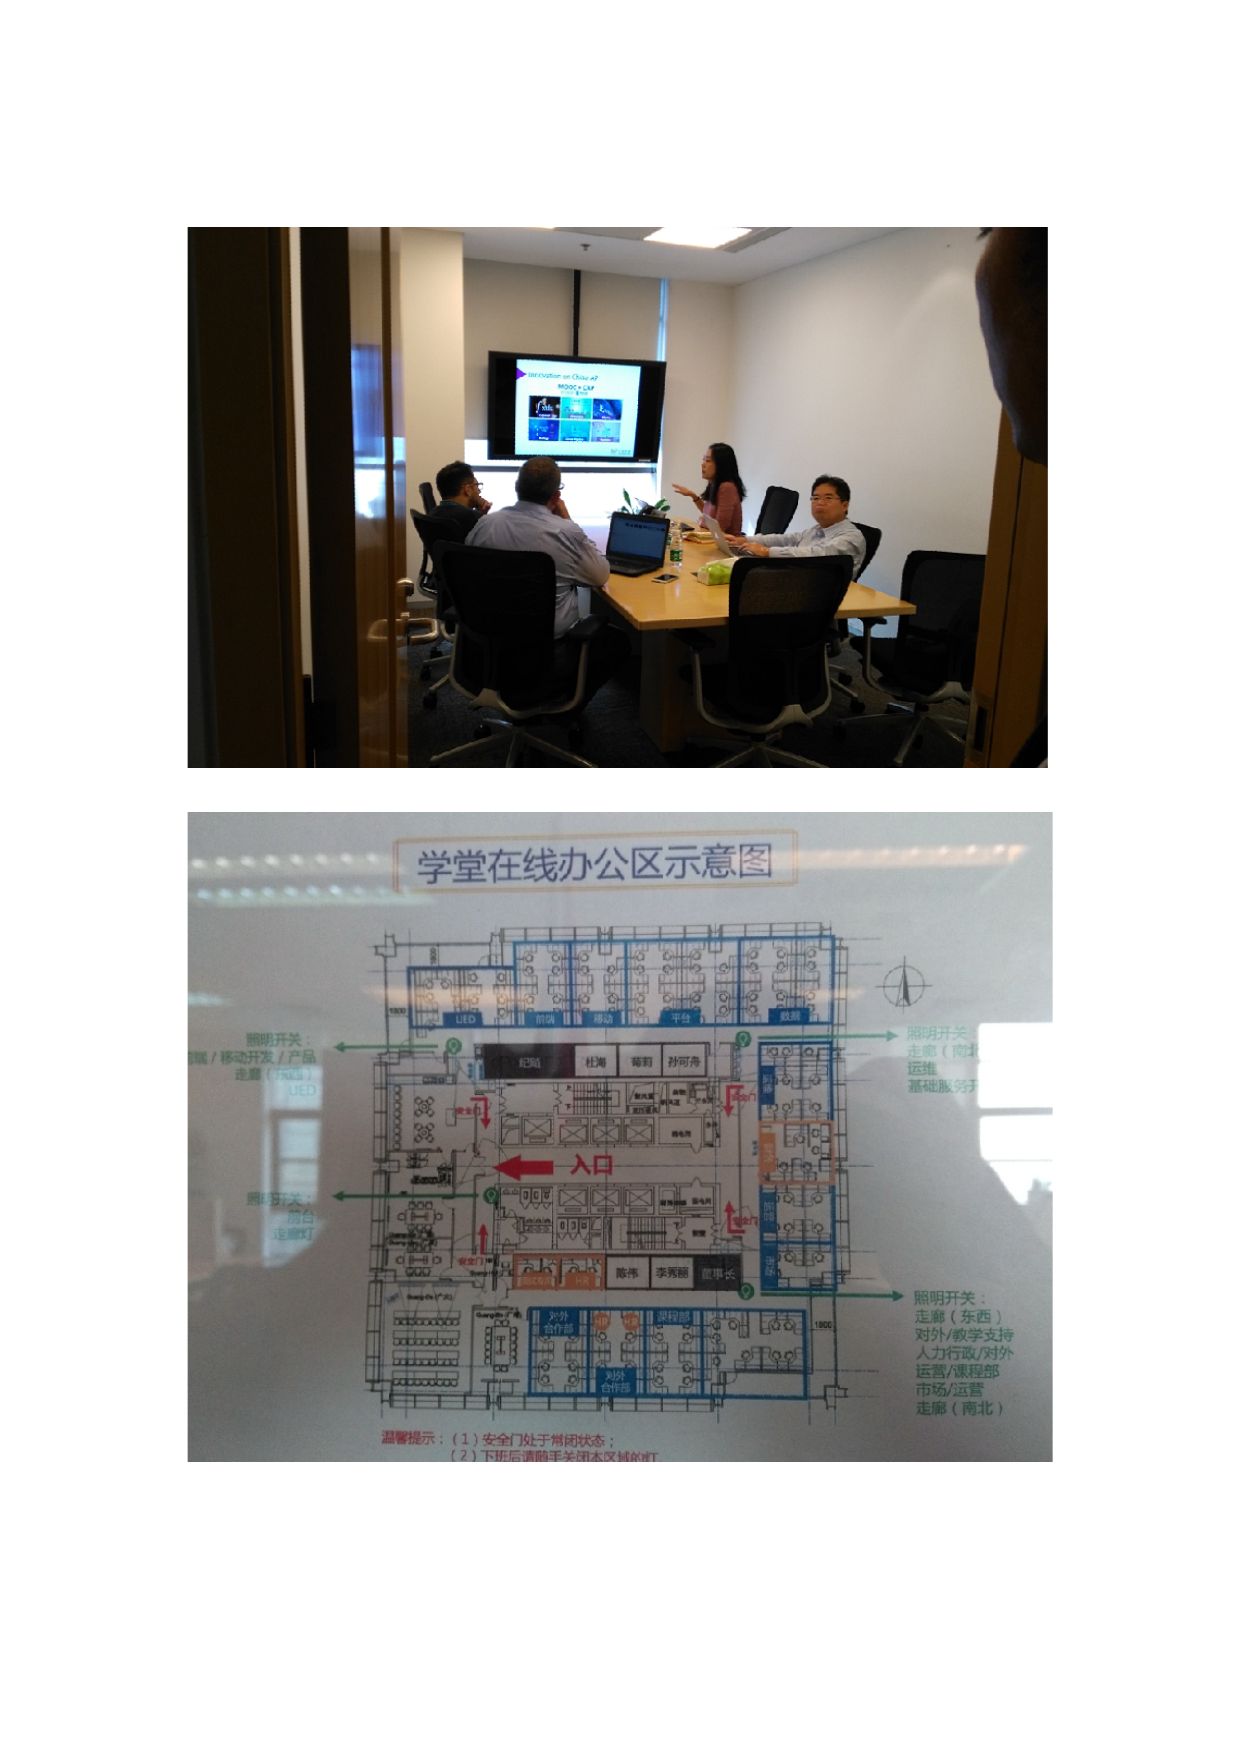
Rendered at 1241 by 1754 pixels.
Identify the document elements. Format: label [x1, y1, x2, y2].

picture [187, 812, 1053, 1462]
picture [187, 227, 1053, 768]
